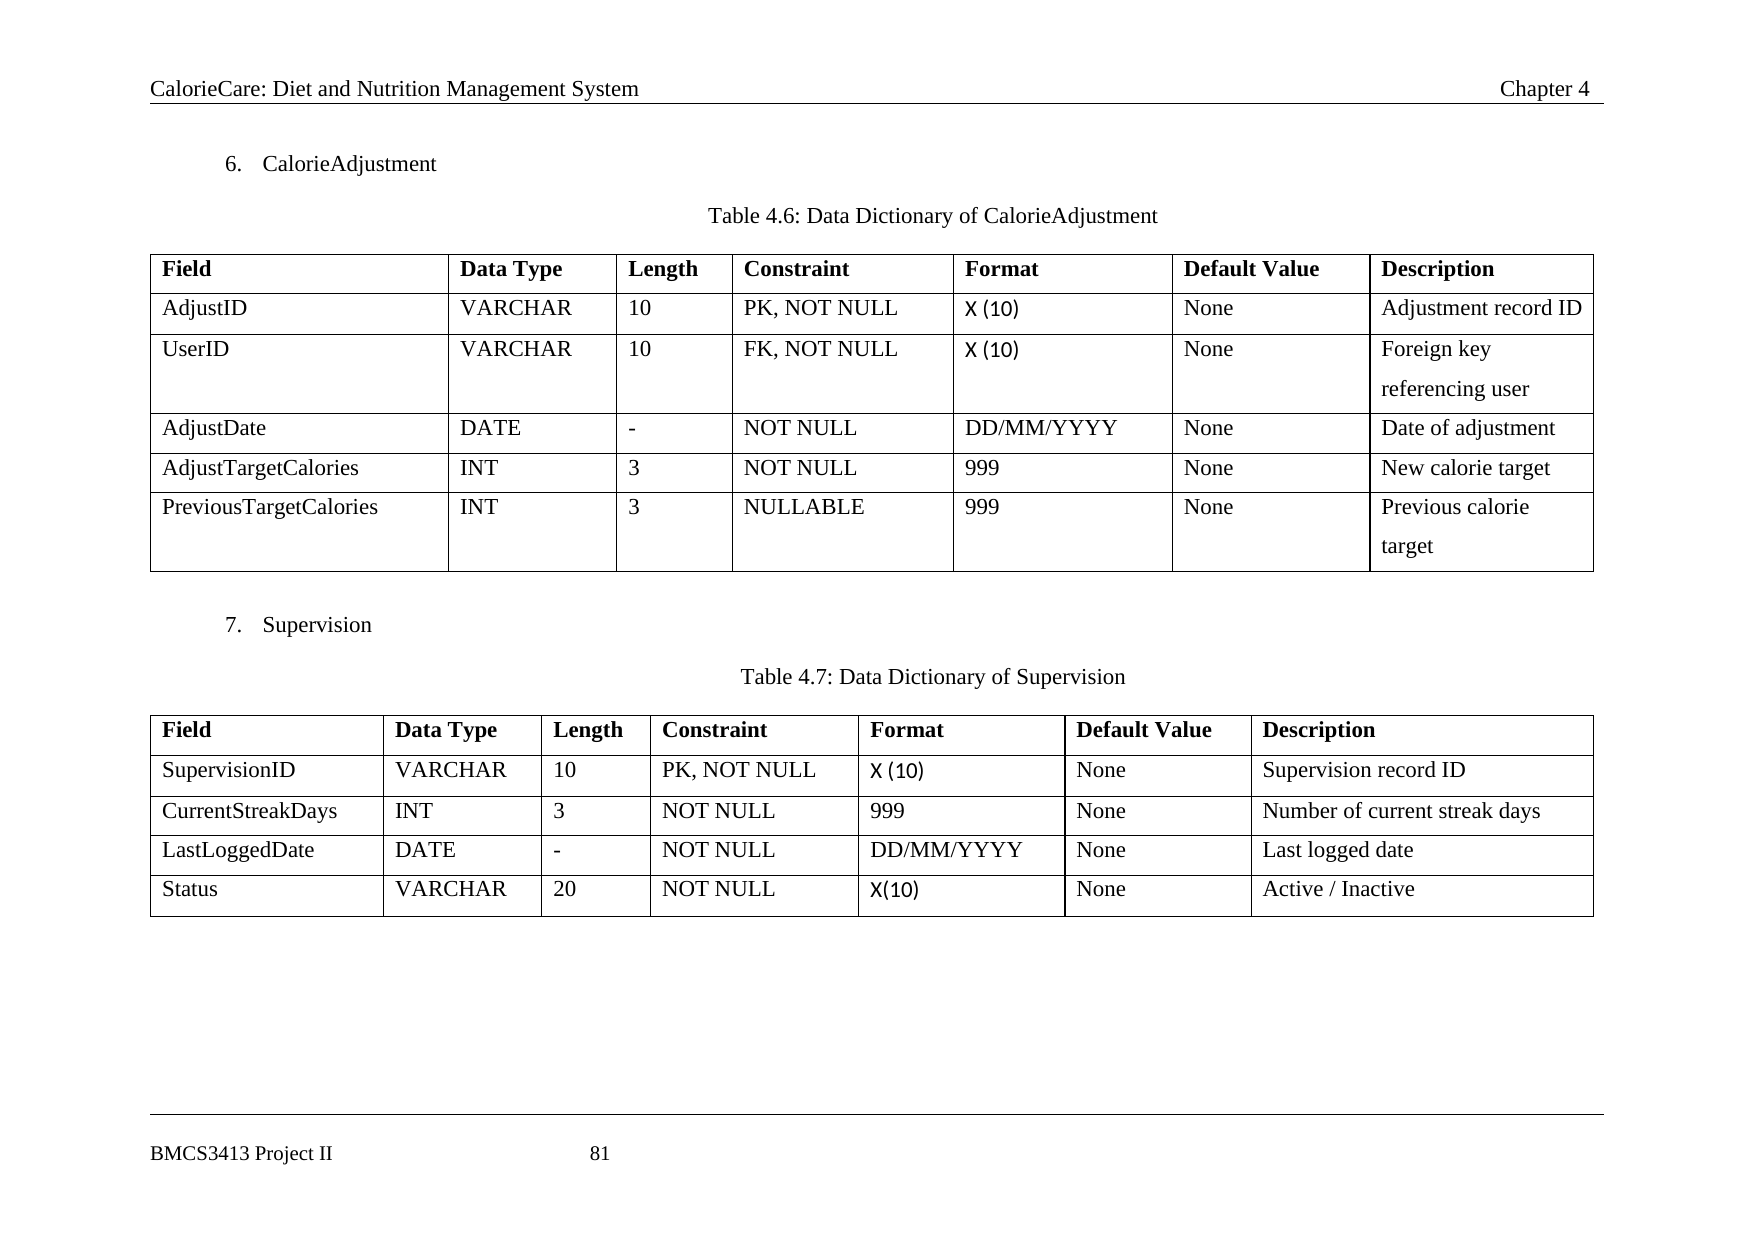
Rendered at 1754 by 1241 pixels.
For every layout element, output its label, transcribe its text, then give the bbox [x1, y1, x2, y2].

table_header Default Value [1066, 716, 1251, 755]
table_cell VARCHAR [449, 335, 616, 413]
table_cell VARCHAR [384, 756, 541, 796]
text Table 4.7: Data Dictionary of Supervision [262, 663, 1604, 690]
table_cell SupervisionID [151, 756, 383, 796]
table_cell PreviousTargetCalories [151, 493, 448, 571]
table_cell None [1173, 294, 1369, 334]
table_header Description [1371, 255, 1593, 293]
table_cell Date of adjustment [1371, 414, 1593, 453]
table_cell None [1173, 493, 1369, 571]
table_cell None [1066, 836, 1251, 874]
table_cell - [542, 836, 650, 874]
table_cell None [1066, 876, 1251, 916]
table_cell PK, NOT NULL [651, 756, 858, 796]
table_cell NOT NULL [733, 454, 953, 492]
table_cell LastLoggedDate [151, 836, 383, 874]
list CalorieAdjustment [225, 150, 1604, 176]
table_cell AdjustID [151, 294, 448, 334]
table_cell 10 [542, 756, 650, 796]
table_header Data Type [384, 716, 541, 755]
table_cell DATE [384, 836, 541, 874]
table_cell Last logged date [1252, 836, 1593, 874]
table_header Description [1252, 716, 1593, 755]
table_cell None [1173, 454, 1369, 492]
table_cell X (10) [954, 294, 1172, 334]
list Supervision [225, 611, 1604, 638]
table_cell Previous calorie target [1371, 493, 1593, 571]
table_cell Foreign key referencing user [1371, 335, 1593, 413]
table_cell None [1173, 414, 1369, 453]
table_cell 10 [617, 294, 732, 334]
table_cell AdjustDate [151, 414, 448, 453]
table_header Length [542, 716, 650, 755]
table_cell PK, NOT NULL [733, 294, 953, 334]
table_cell X (10) [954, 335, 1172, 413]
table_cell INT [384, 797, 541, 835]
table_header Field [151, 716, 383, 755]
table_header Default Value [1173, 255, 1369, 293]
table_cell NULLABLE [733, 493, 953, 571]
table_cell UserID [151, 335, 448, 413]
table_cell NOT NULL [651, 797, 858, 835]
table_cell Supervision record ID [1252, 756, 1593, 796]
table_cell X(10) [859, 876, 1064, 916]
text Table 4.6: Data Dictionary of CalorieAdjustment [262, 202, 1604, 228]
table_cell CurrentStreakDays [151, 797, 383, 835]
table_header Constraint [651, 716, 858, 755]
table_header Data Type [449, 255, 616, 293]
table_cell 999 [954, 454, 1172, 492]
table_cell DD/MM/YYYY [954, 414, 1172, 453]
table_header Constraint [733, 255, 953, 293]
table_cell NOT NULL [733, 414, 953, 453]
table_cell 10 [617, 335, 732, 413]
table_cell None [1066, 797, 1251, 835]
table_cell Number of current streak days [1252, 797, 1593, 835]
table_cell 999 [859, 797, 1064, 835]
table_header Field [151, 255, 448, 293]
table_cell Adjustment record ID [1371, 294, 1593, 334]
table_cell - [617, 414, 732, 453]
table_cell FK, NOT NULL [733, 335, 953, 413]
table_cell DD/MM/YYYY [859, 836, 1064, 874]
table_cell NOT NULL [651, 836, 858, 874]
table_header Format [954, 255, 1172, 293]
table_cell 3 [617, 454, 732, 492]
table_cell VARCHAR [384, 876, 541, 916]
table_cell DATE [449, 414, 616, 453]
table_header Length [617, 255, 732, 293]
table_cell AdjustTargetCalories [151, 454, 448, 492]
table_cell Active / Inactive [1252, 876, 1593, 916]
table_cell None [1066, 756, 1251, 796]
table_cell 999 [954, 493, 1172, 571]
table_cell NOT NULL [651, 876, 858, 916]
table_cell X (10) [859, 756, 1064, 796]
table_cell VARCHAR [449, 294, 616, 334]
table_cell INT [449, 493, 616, 571]
table_cell 20 [542, 876, 650, 916]
table_cell None [1173, 335, 1369, 413]
table_cell Status [151, 876, 383, 916]
table_cell INT [449, 454, 616, 492]
table_cell 3 [542, 797, 650, 835]
table_header Format [859, 716, 1064, 755]
table_cell 3 [617, 493, 732, 571]
table_cell New calorie target [1371, 454, 1593, 492]
